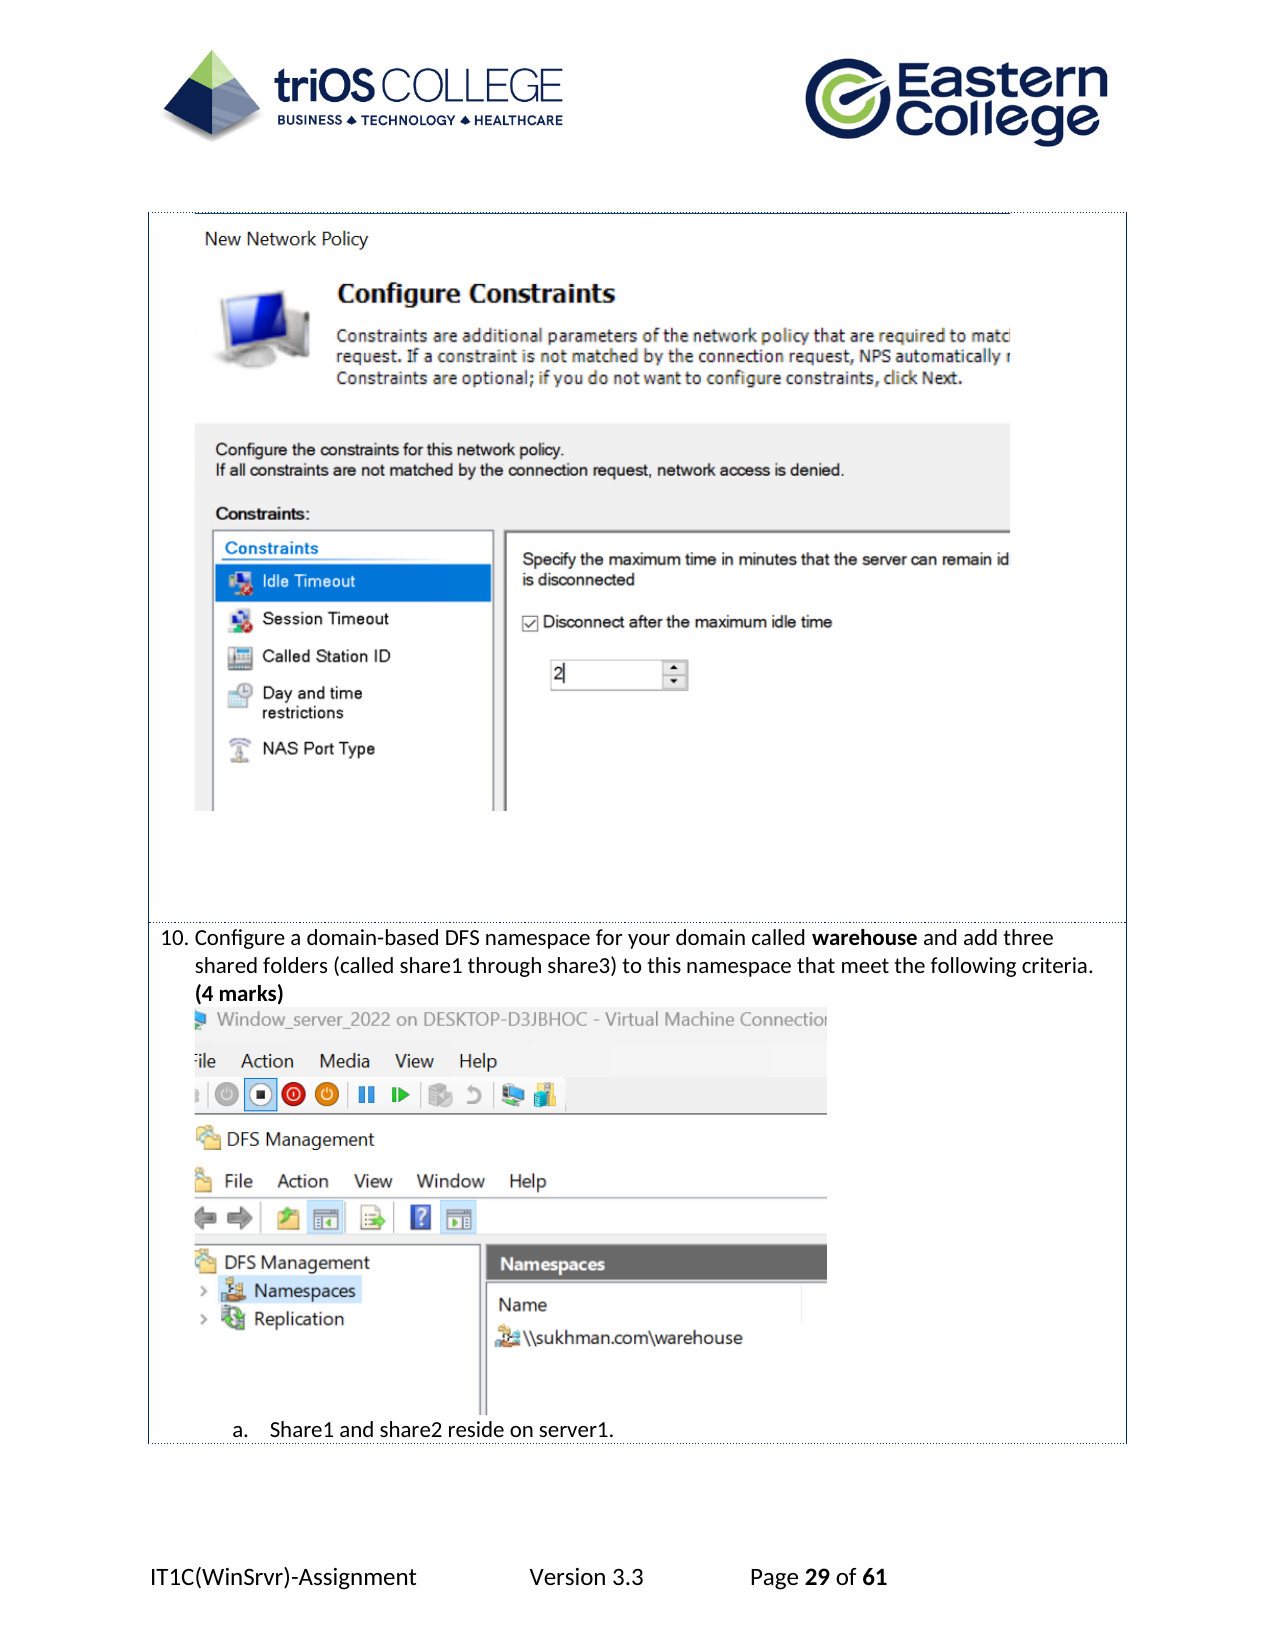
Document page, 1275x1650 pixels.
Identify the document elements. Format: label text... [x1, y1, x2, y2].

picture [194, 213, 1011, 811]
picture [150, 45, 1125, 159]
picture [194, 1007, 827, 1415]
